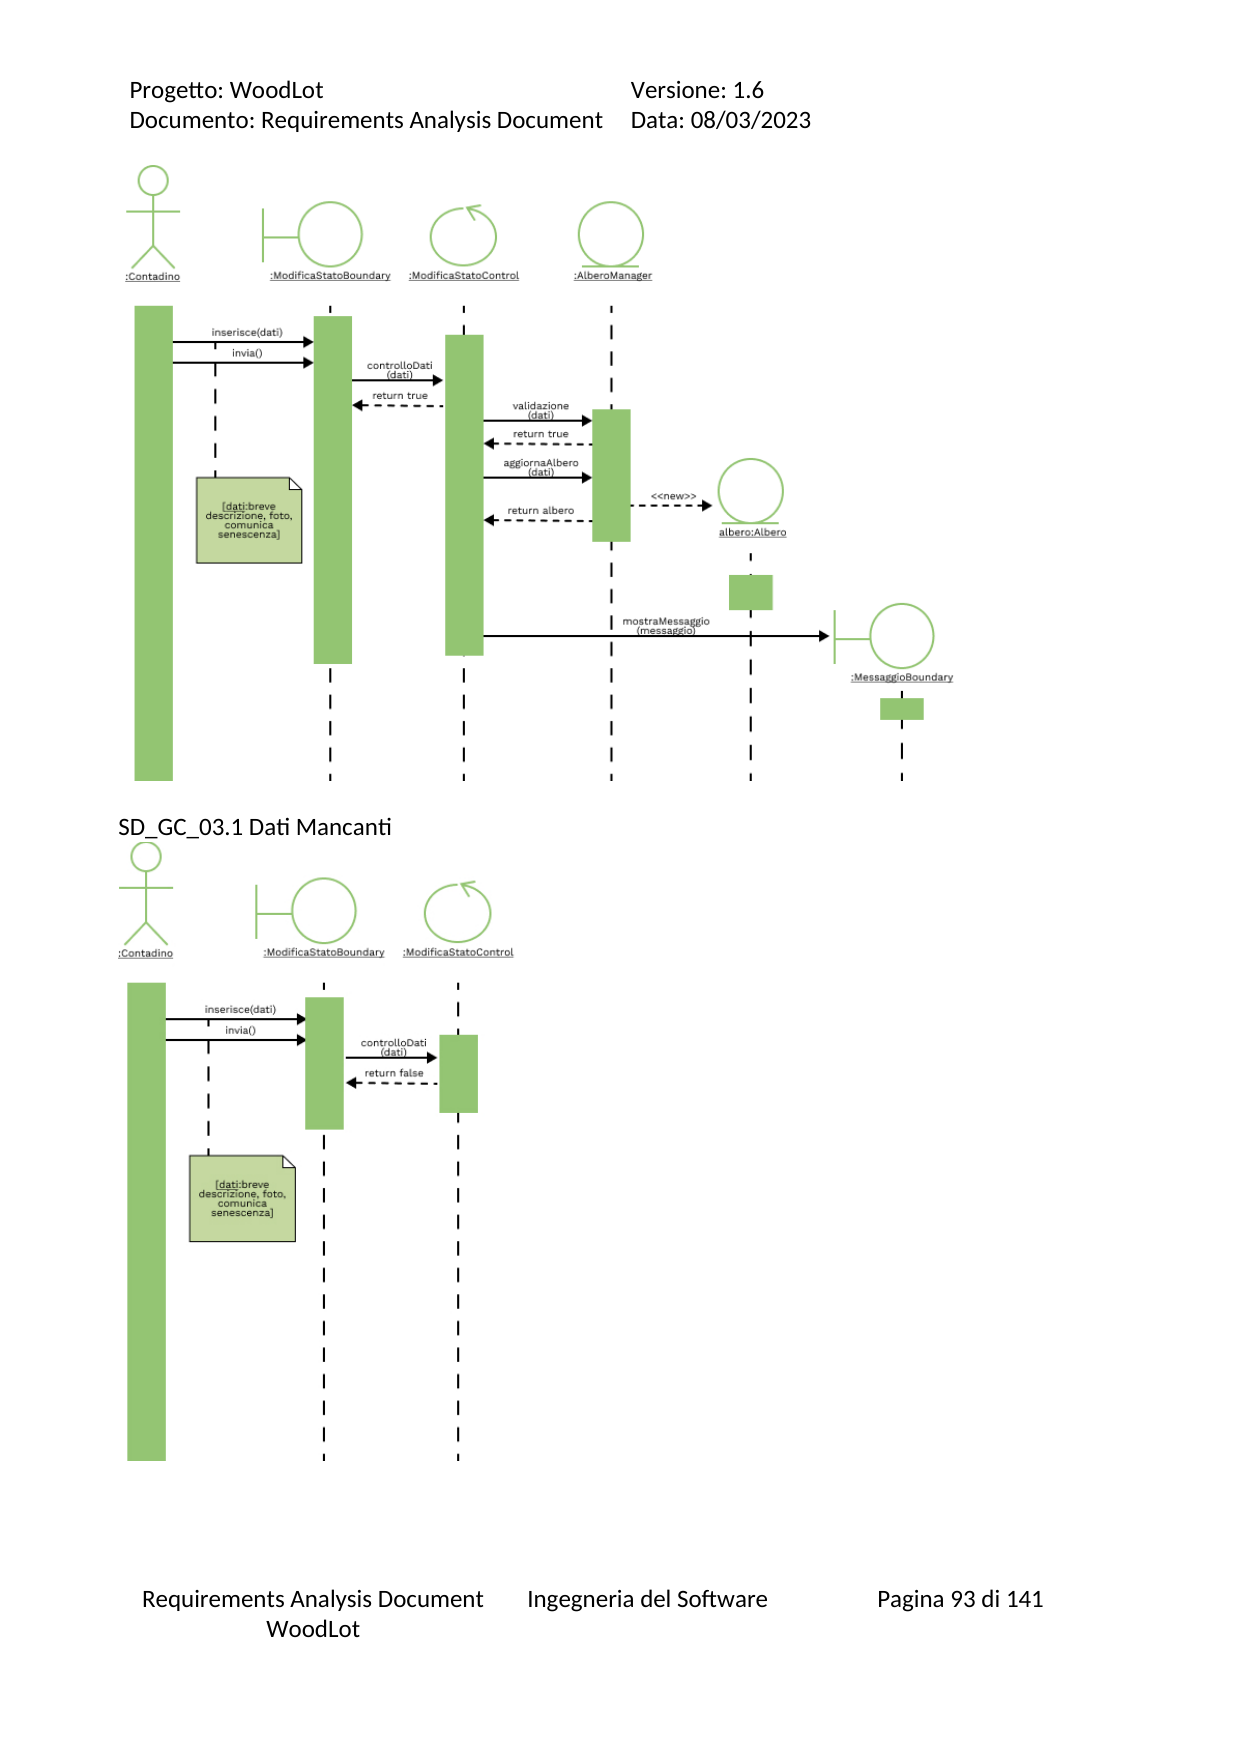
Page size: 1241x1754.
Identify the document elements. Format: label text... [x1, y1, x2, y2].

picture [118, 165, 990, 781]
picture [118, 842, 531, 1461]
text SD_GC_03.1 Dati Mancanti [118, 812, 1122, 842]
